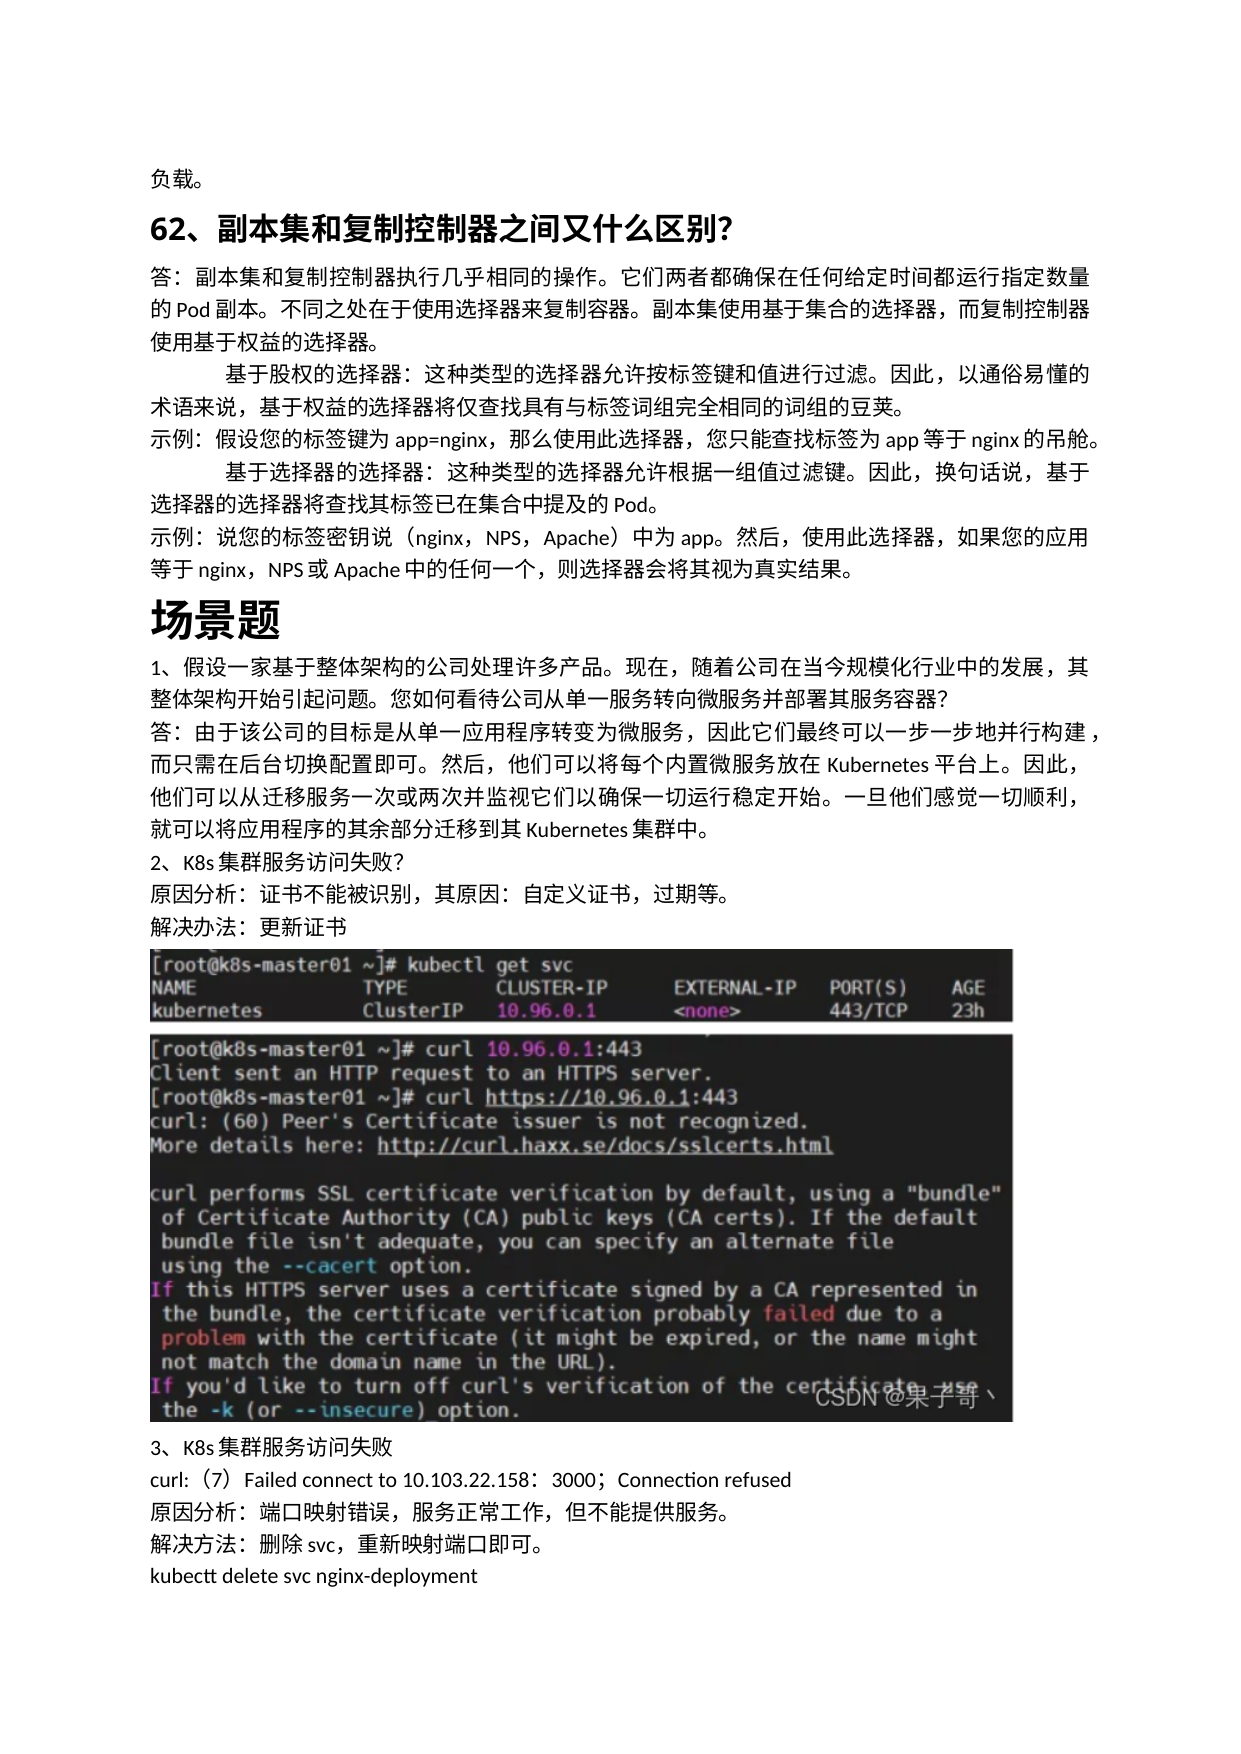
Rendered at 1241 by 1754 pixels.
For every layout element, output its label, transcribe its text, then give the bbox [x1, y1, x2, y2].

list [150, 162, 1090, 194]
text 2、K8s集群服务访问失败？ [150, 844, 1090, 877]
text 场景题 [150, 584, 1090, 649]
text 答：副本集和复制控制器执行几乎相同的操作。它们两者都确保在任何给定时间都运行指定数量的Pod副本。不同之处在于使用选择器来复制容器。副本集使用基于集合的选择器，而复制控制器使用基于权益的选择器。 [150, 259, 1090, 357]
text 62、副本集和复制控制器之间又什么区别？ [150, 194, 1090, 259]
text 解决方法：删除svc，重新映射端口即可。 [150, 1527, 1090, 1559]
list 基于选择器的选择器：这种类型的选择器允许根据一组值过滤键。因此，换句话说，基于选择器的选择器将查找其标签已在集合中提及的Pod。 [150, 454, 1090, 519]
list 基于股权的选择器：这种类型的选择器允许按标签键和值进行过滤。因此，以通俗易懂的术语来说，基于权益的选择器将仅查找具有与标签词组完全相同的词组的豆荚。 [150, 357, 1090, 422]
text 示例：说您的标签密钥说（nginx，NPS，Apache）中为app。然后，使用此选择器，如果您的应用等于nginx，NPS或Apache中的任何一个，则选择器会将其视为真实结果。 [150, 519, 1090, 584]
text 解决办法：更新证书 [150, 909, 1090, 942]
text 原因分析：证书不能被识别，其原因：自定义证书，过期等。 [150, 877, 1090, 909]
text 答：由于该公司的目标是从单一应用程序转变为微服务，因此它们最终可以一步一步地并行构建，而只需在后台切换配置即可。然后，他们可以将每个内置微服务放在Kubernetes平台上。因此，他们可以从迁移服务一次或两次并监视它们以确保一切运行稳定开始。一旦他们感觉一切顺利，就可以将应用程序的其余部分迁移到其Kubernetes集群中。 [150, 714, 1090, 844]
text curl:（7）Failed connect to 10.103.22.158：3000；Connection refused [150, 1462, 1090, 1494]
text 3、K8s集群服务访问失败 [150, 1429, 1090, 1462]
picture [150, 949, 1014, 1422]
text 示例：假设您的标签键为app=nginx，那么使用此选择器，您只能查找标签为app等于nginx的吊舱。 [150, 422, 1090, 454]
text 1、假设一家基于整体架构的公司处理许多产品。现在，随着公司在当今规模化行业中的发展，其整体架构开始引起问题。您如何看待公司从单一服务转向微服务并部署其服务容器？ [150, 649, 1090, 714]
text 原因分析：端口映射错误，服务正常工作，但不能提供服务。 [150, 1494, 1090, 1527]
text kubectt delete svc nginx-deployment [150, 1559, 1090, 1592]
